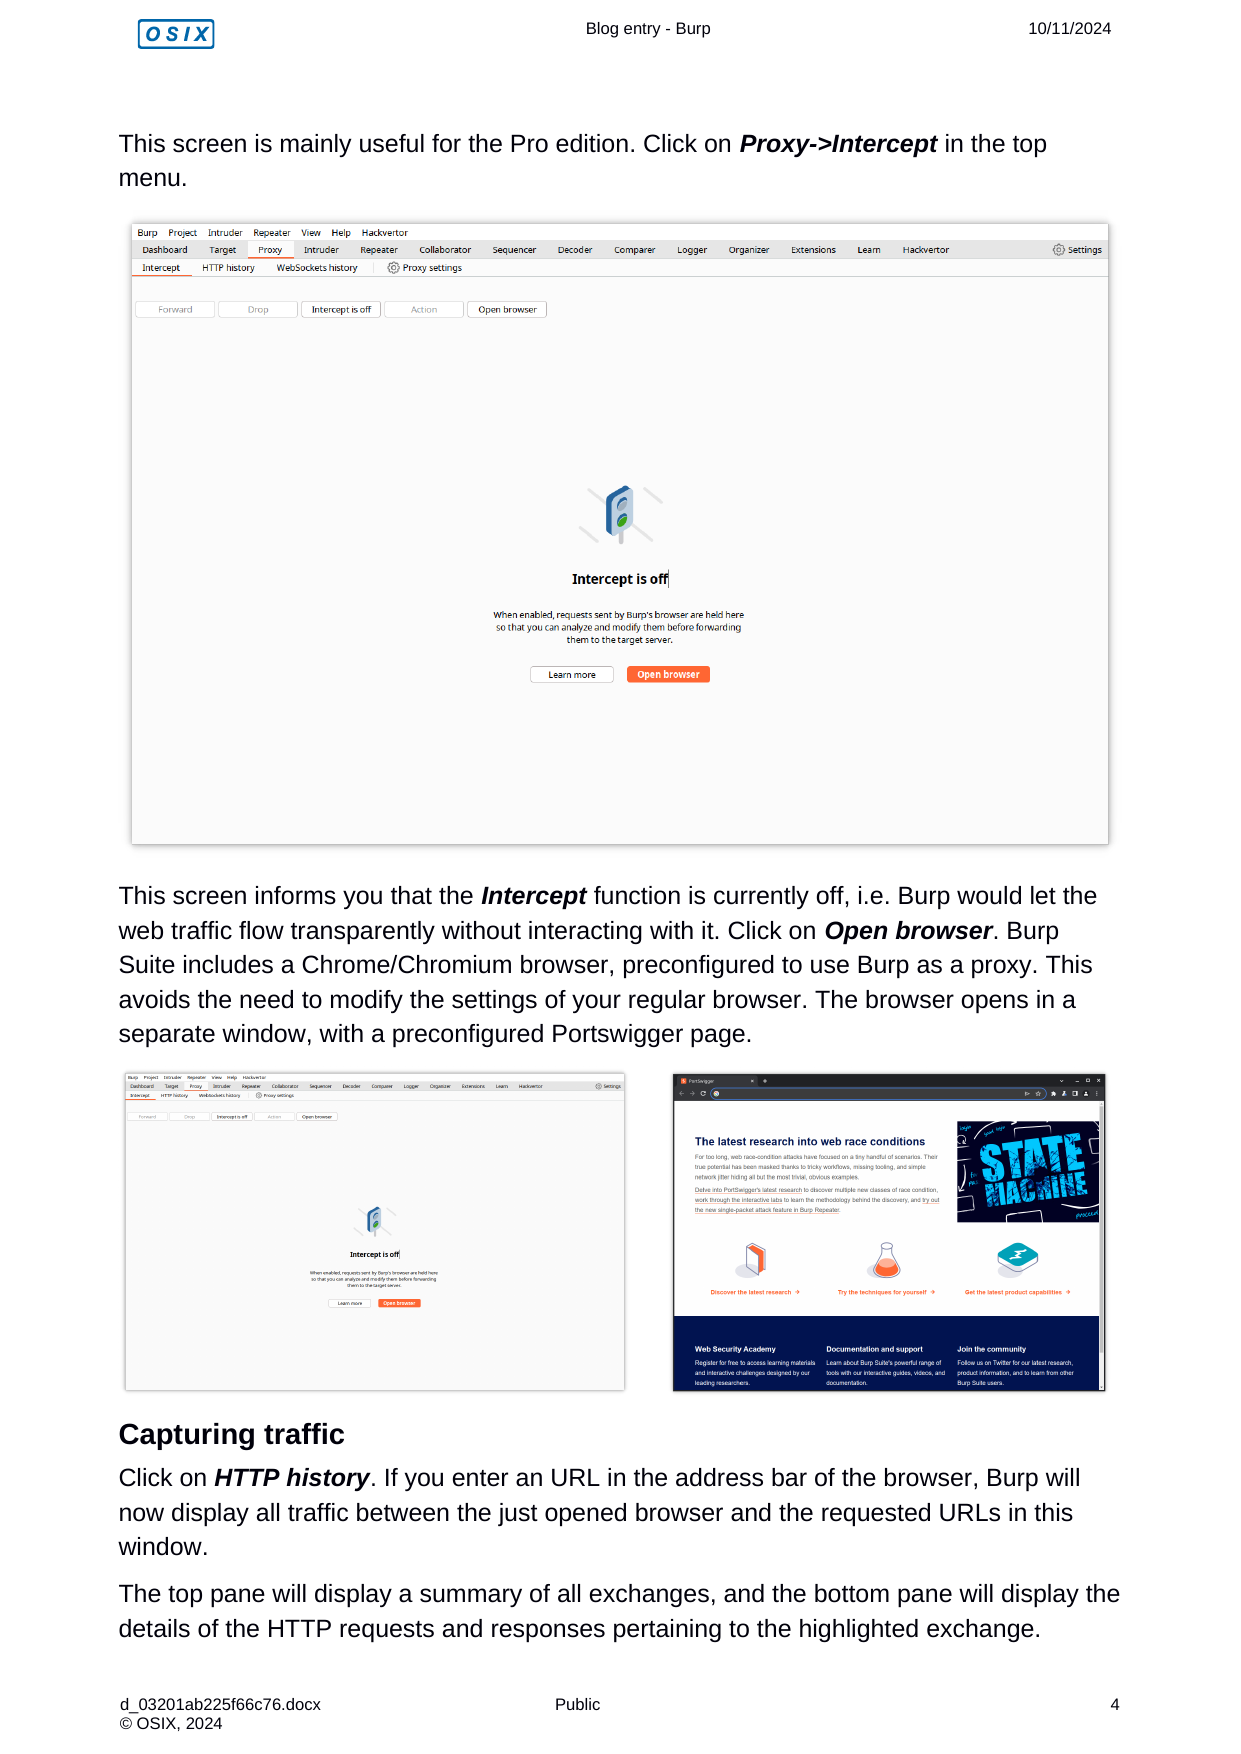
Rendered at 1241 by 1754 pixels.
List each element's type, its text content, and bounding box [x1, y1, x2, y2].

picture [118, 1066, 631, 1397]
picture [137, 19, 215, 49]
picture [666, 1067, 1112, 1398]
picture [118, 210, 1122, 858]
text Click on HTTP history. If you enter an URL in the address bar of the browser, Burp will now display all traffic between the just opened browser and the requested URLs in this window. [118, 1463, 1122, 1561]
text This screen is mainly useful for the Pro edition. Click on Proxy->Intercept in the top menu. [118, 129, 1122, 192]
text The top pane will display a summary of all exchanges, and the bottom pane will display the details of the HTTP requests and responses pertaining to the highlighted exchange. [118, 1579, 1122, 1642]
text This screen informs you that the Intercept function is currently off, i.e. Burp would let the web traffic flow transparently without interacting with it. Click on Open browser. Burp Suite includes a Chrome/Chromium browser, preconfigured to use Burp as a proxy. This avoids the need to modify the settings of your regular browser. The browser opens in a separate window, with a preconfigured Portswigger page. [118, 858, 1122, 1048]
